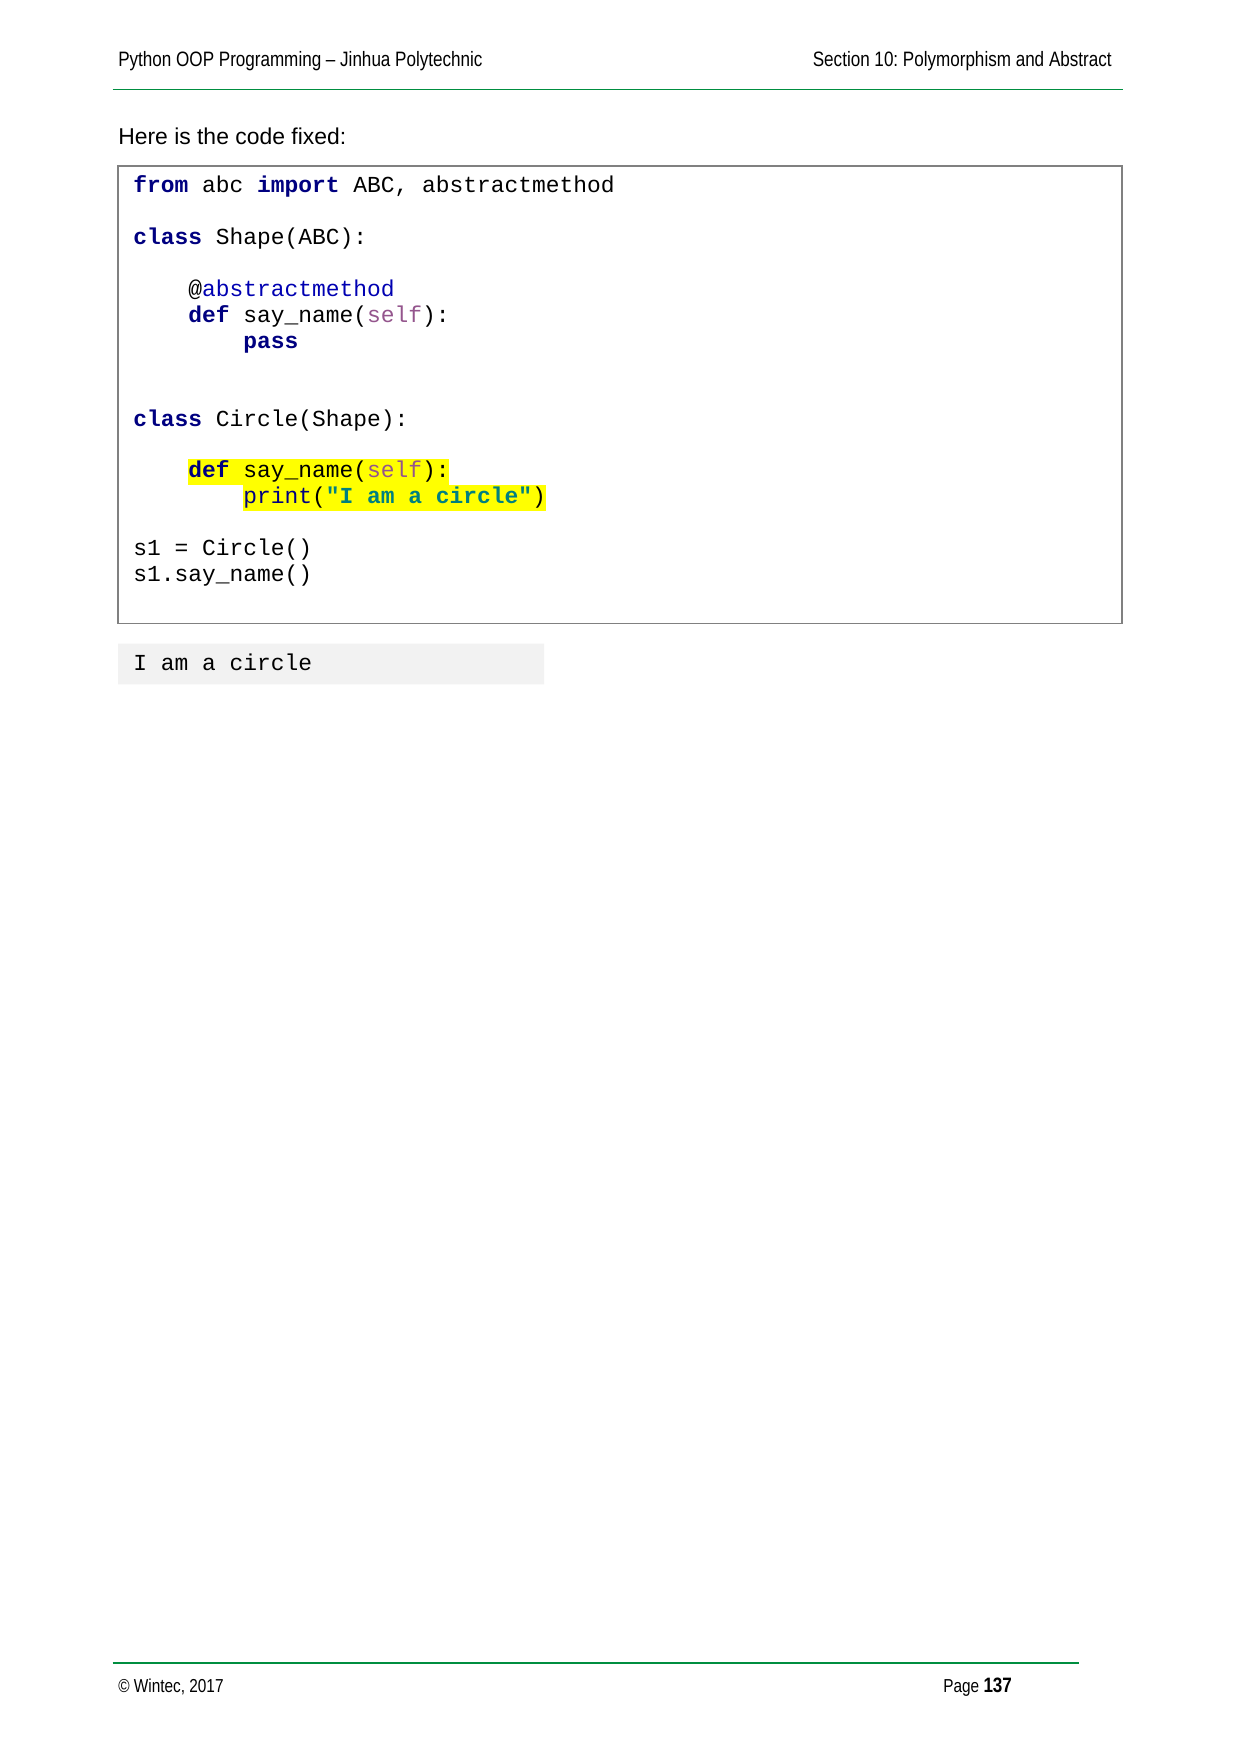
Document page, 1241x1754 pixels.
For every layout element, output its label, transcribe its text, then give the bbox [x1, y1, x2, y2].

text Here is the code fixed: [118, 123, 1122, 149]
